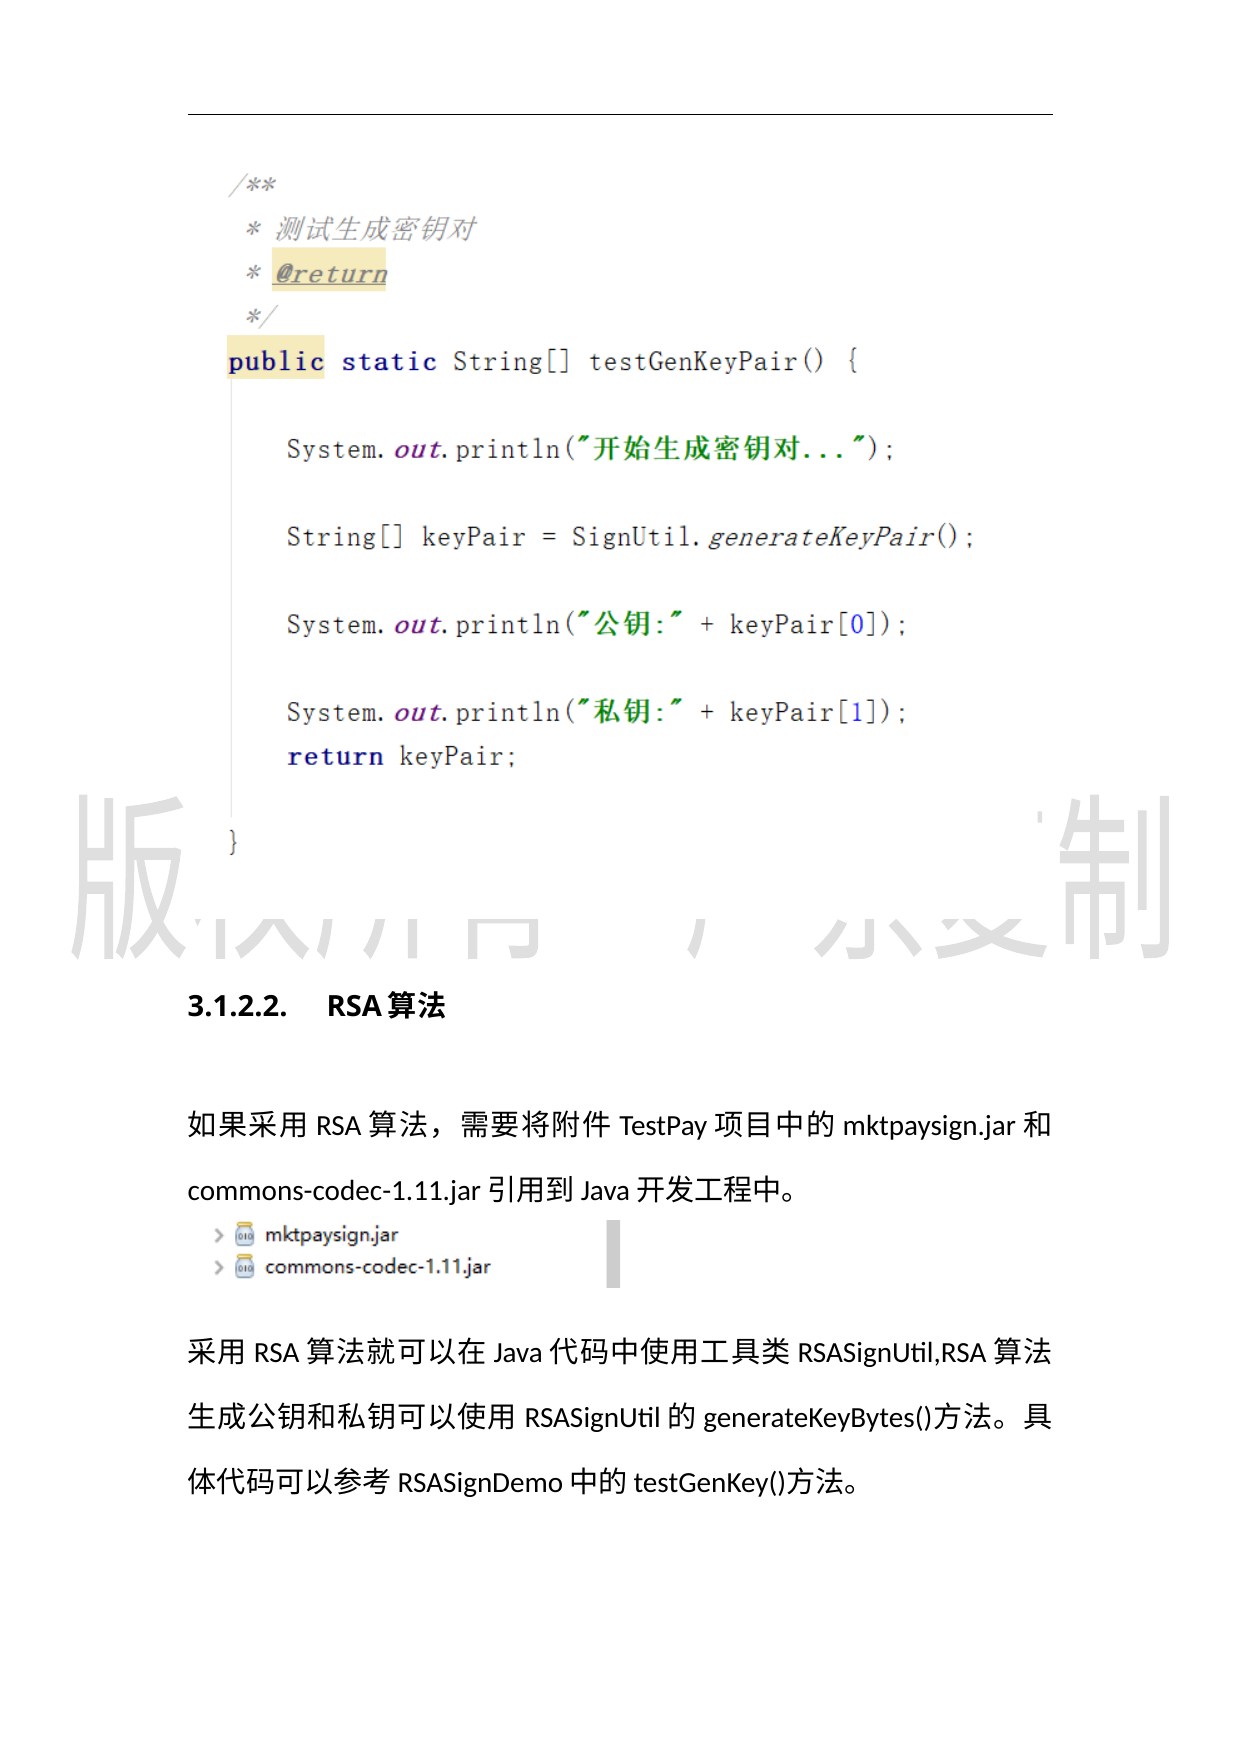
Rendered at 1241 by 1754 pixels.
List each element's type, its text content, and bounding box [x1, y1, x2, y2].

picture [187, 162, 1038, 919]
subtitle RSA算法 [187, 971, 1053, 1036]
text 如果采用RSA算法，需要将附件TestPay项目中的mktpaysign.jar和commons-codec-1.11.jar引用到Java开发工程中。 [187, 1090, 1053, 1220]
text 采用RSA算法就可以在Java代码中使用工具类RSASignUtil,RSA算法生成公钥和私钥可以使用RSASignUtil的generateKeyBytes()方法。具体代码可以参考RSASignDemo中的testGenKey()方法。 [187, 1317, 1053, 1512]
picture [187, 1220, 621, 1288]
